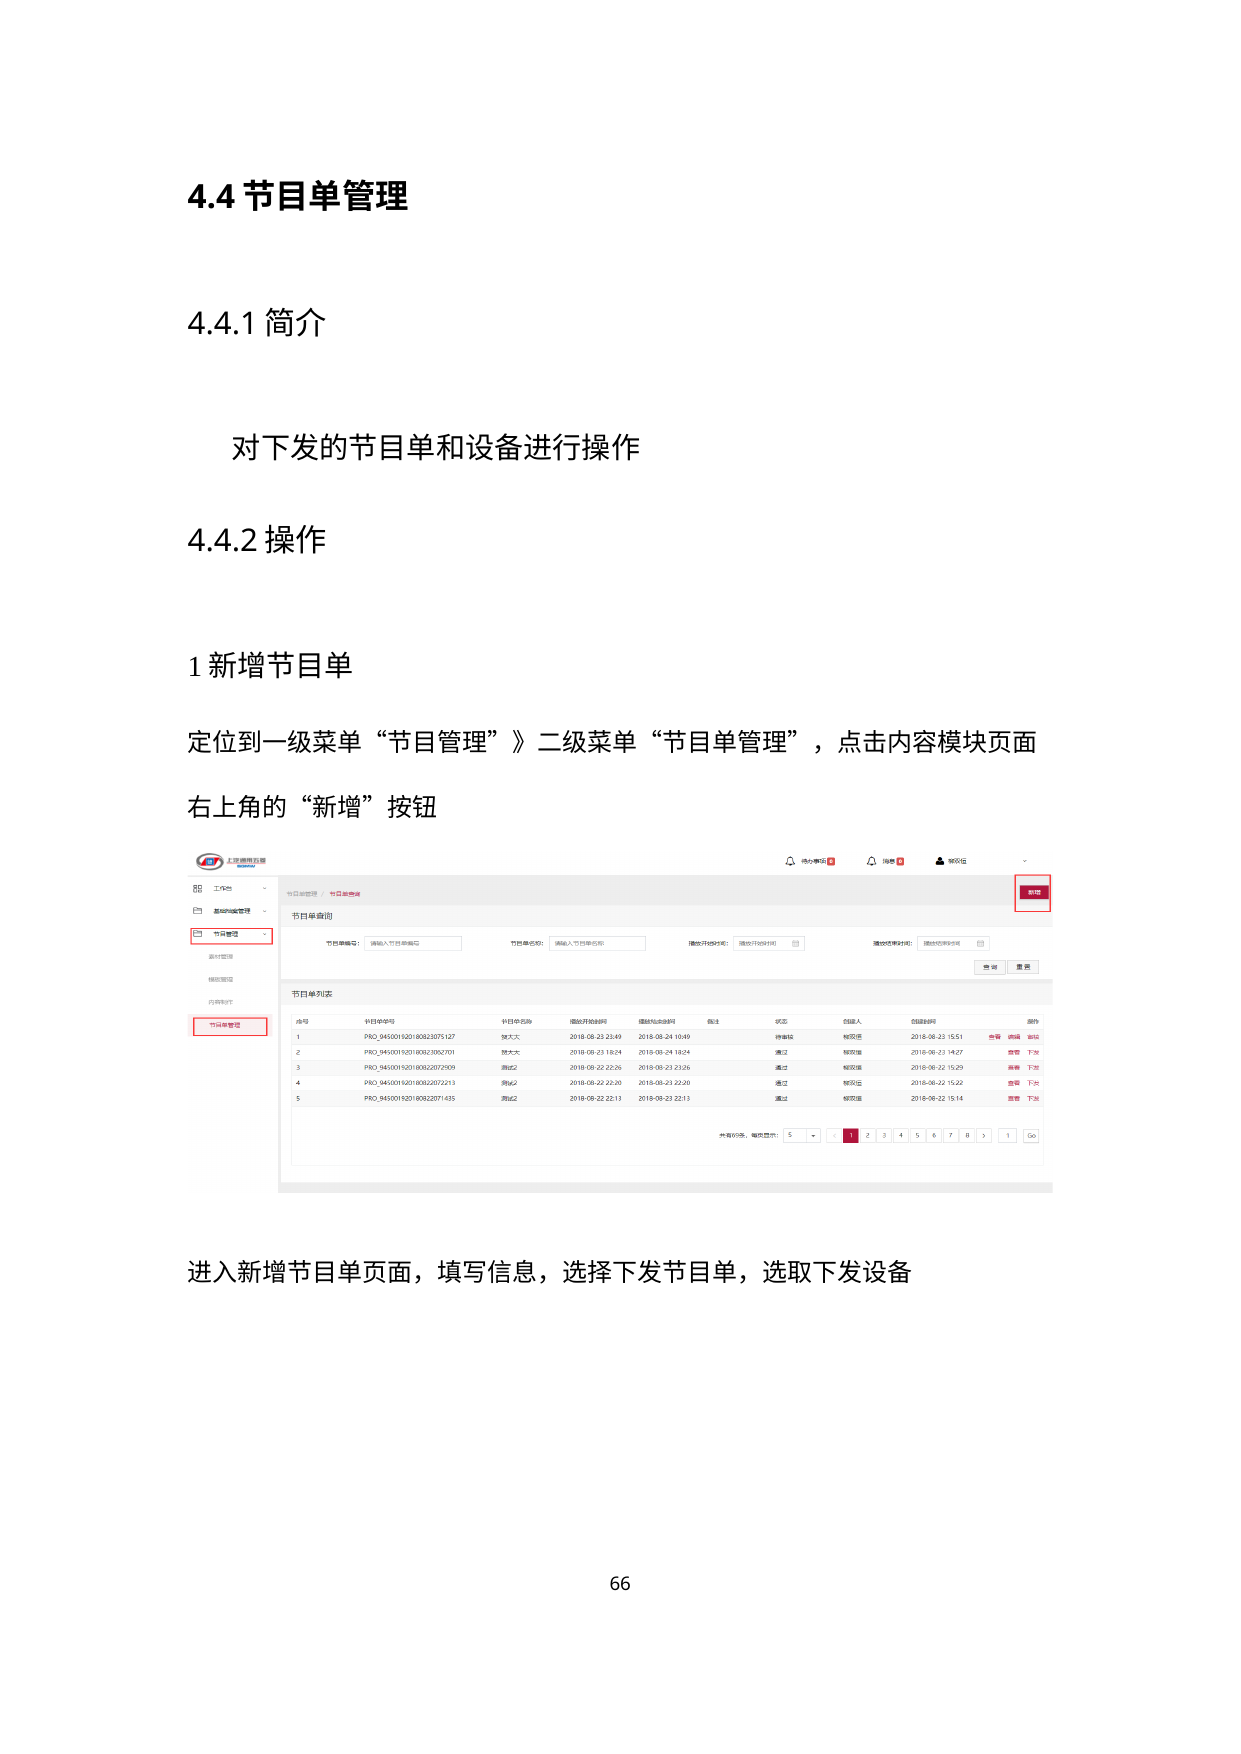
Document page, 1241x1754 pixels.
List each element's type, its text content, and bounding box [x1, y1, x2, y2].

subtitle 4.4.1简介 [187, 288, 1053, 353]
text 1新增节目单 [187, 631, 1053, 696]
text 进入新增节目单页面，填写信息，选择下发节目单，选取下发设备 [187, 1238, 1053, 1303]
subtitle 4.4节目单管理 [187, 161, 1053, 226]
subtitle 4.4.2操作 [187, 506, 1053, 571]
picture [187, 851, 1053, 1193]
text 对下发的节目单和设备进行操作 [187, 414, 1053, 479]
text 定位到一级菜单“节目管理”》二级菜单“节目单管理”，点击内容模块页面右上角的“新增”按钮 [187, 708, 1053, 838]
